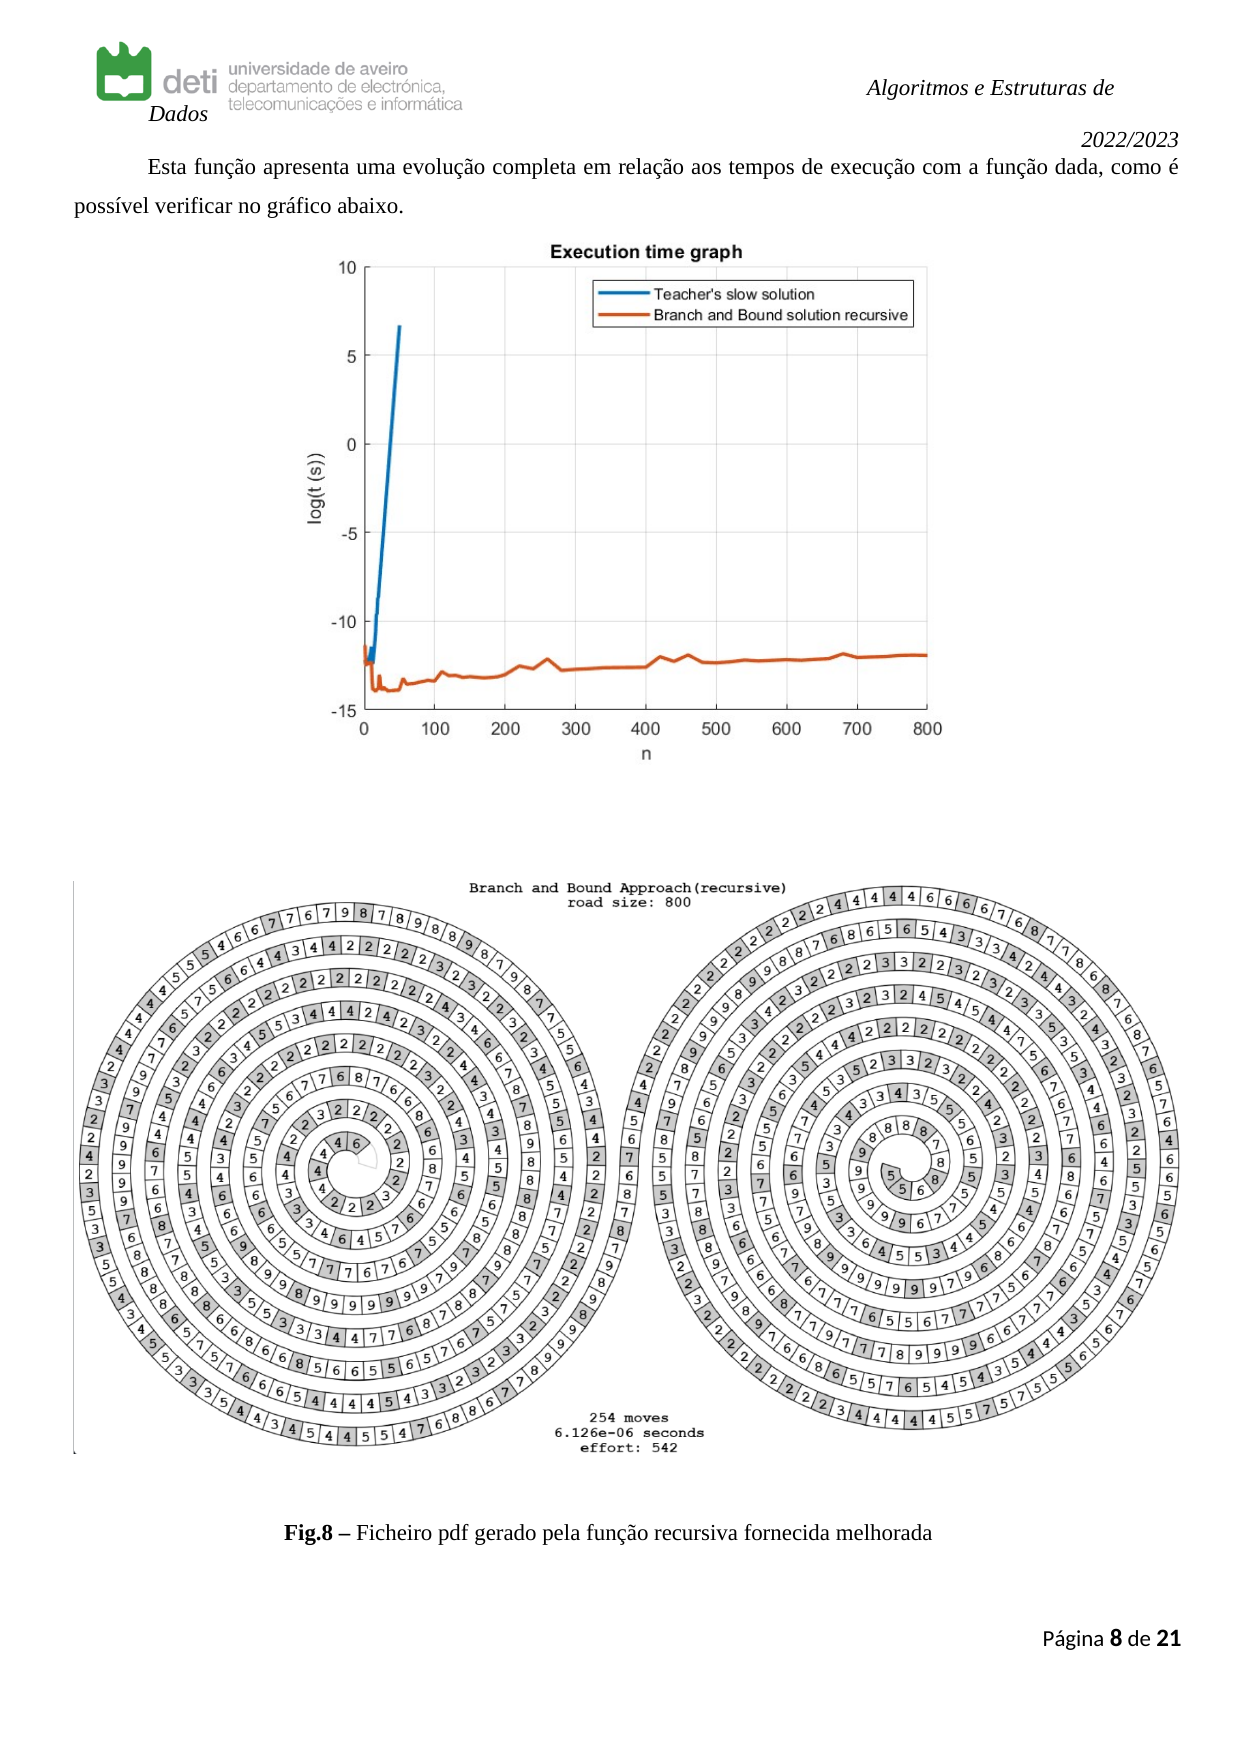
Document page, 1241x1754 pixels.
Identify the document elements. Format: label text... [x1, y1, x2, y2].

picture [153, 107, 162, 116]
picture [94, 36, 465, 116]
picture [270, 226, 995, 770]
text Esta função apresenta uma evolução completa em relação aos tempos de execução com a função dada, como é possível verificar no gráfico abaixo. [74, 153, 1181, 219]
picture [73, 881, 1181, 1454]
